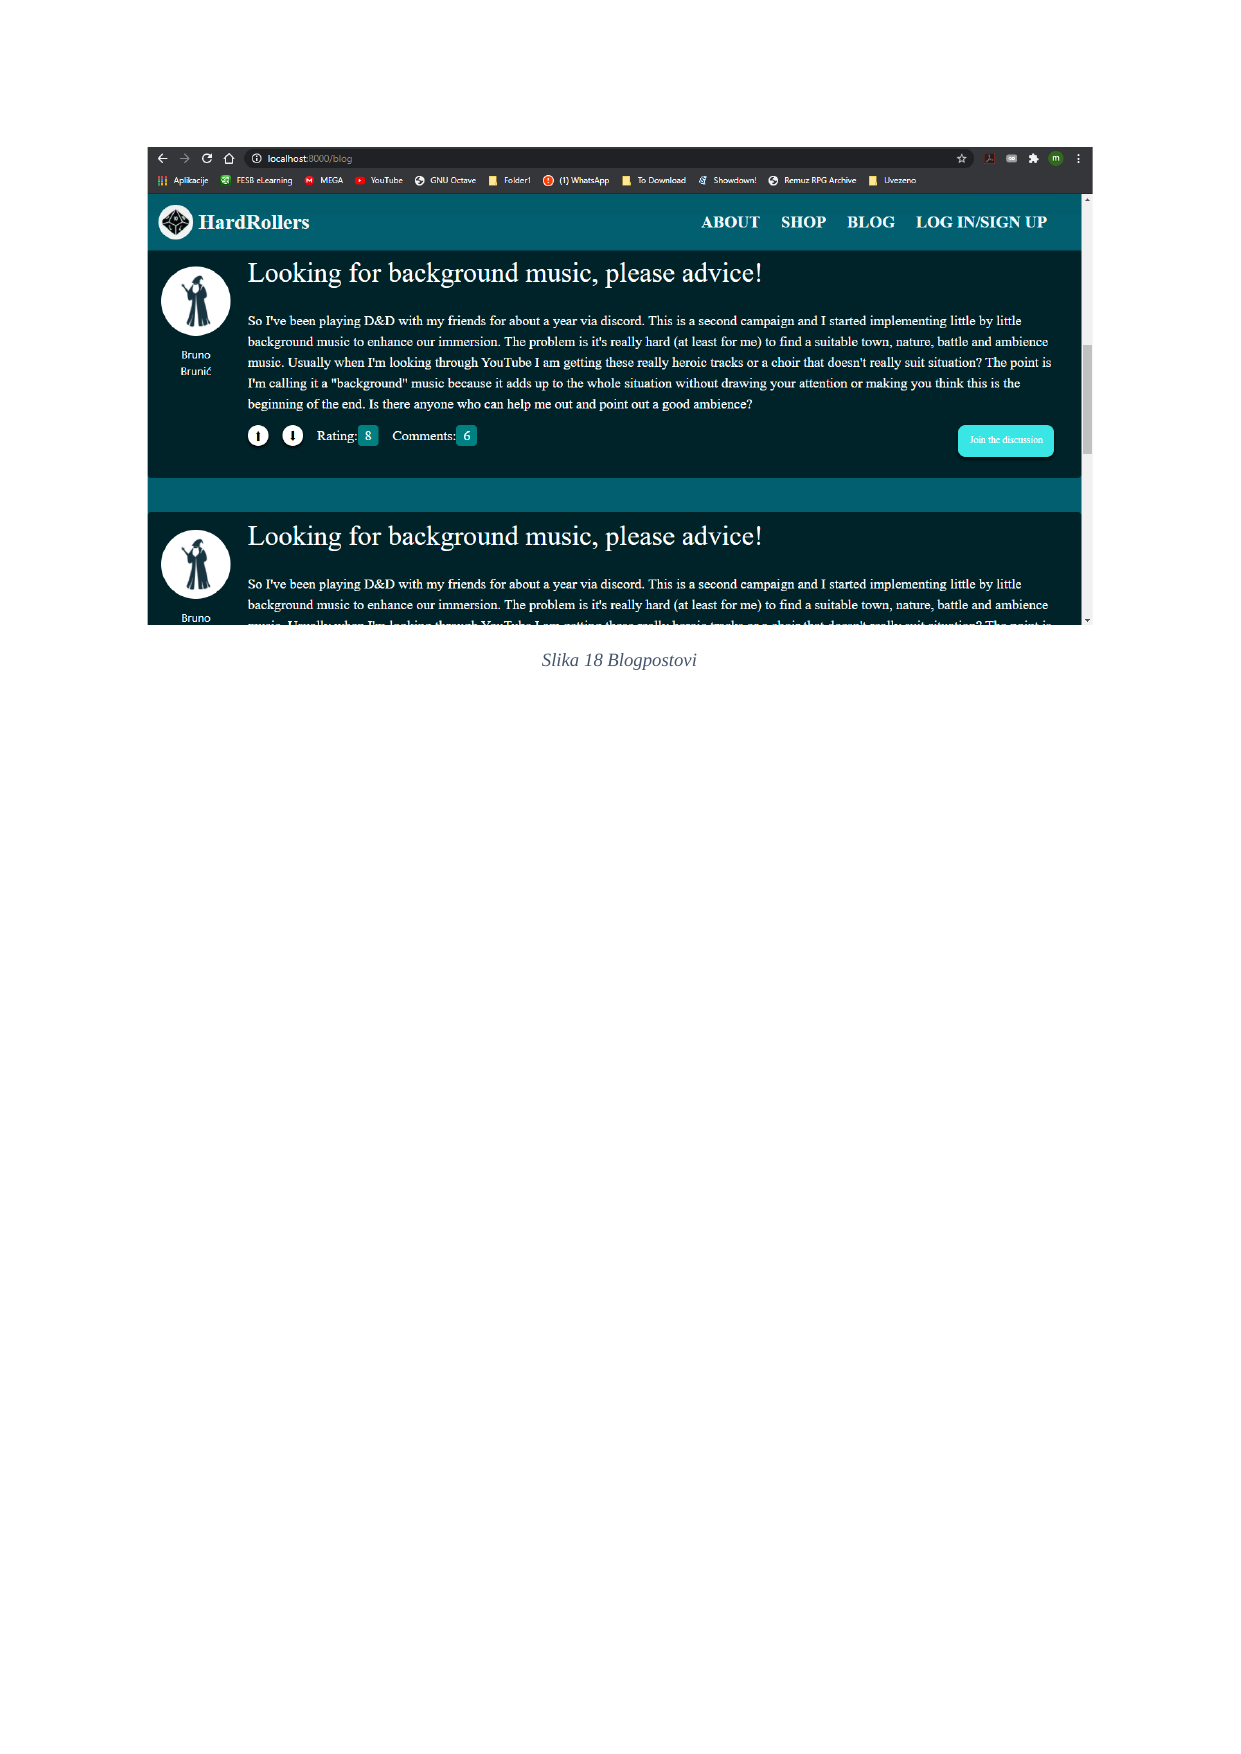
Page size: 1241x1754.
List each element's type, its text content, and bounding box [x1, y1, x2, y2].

picture [147, 147, 1093, 625]
